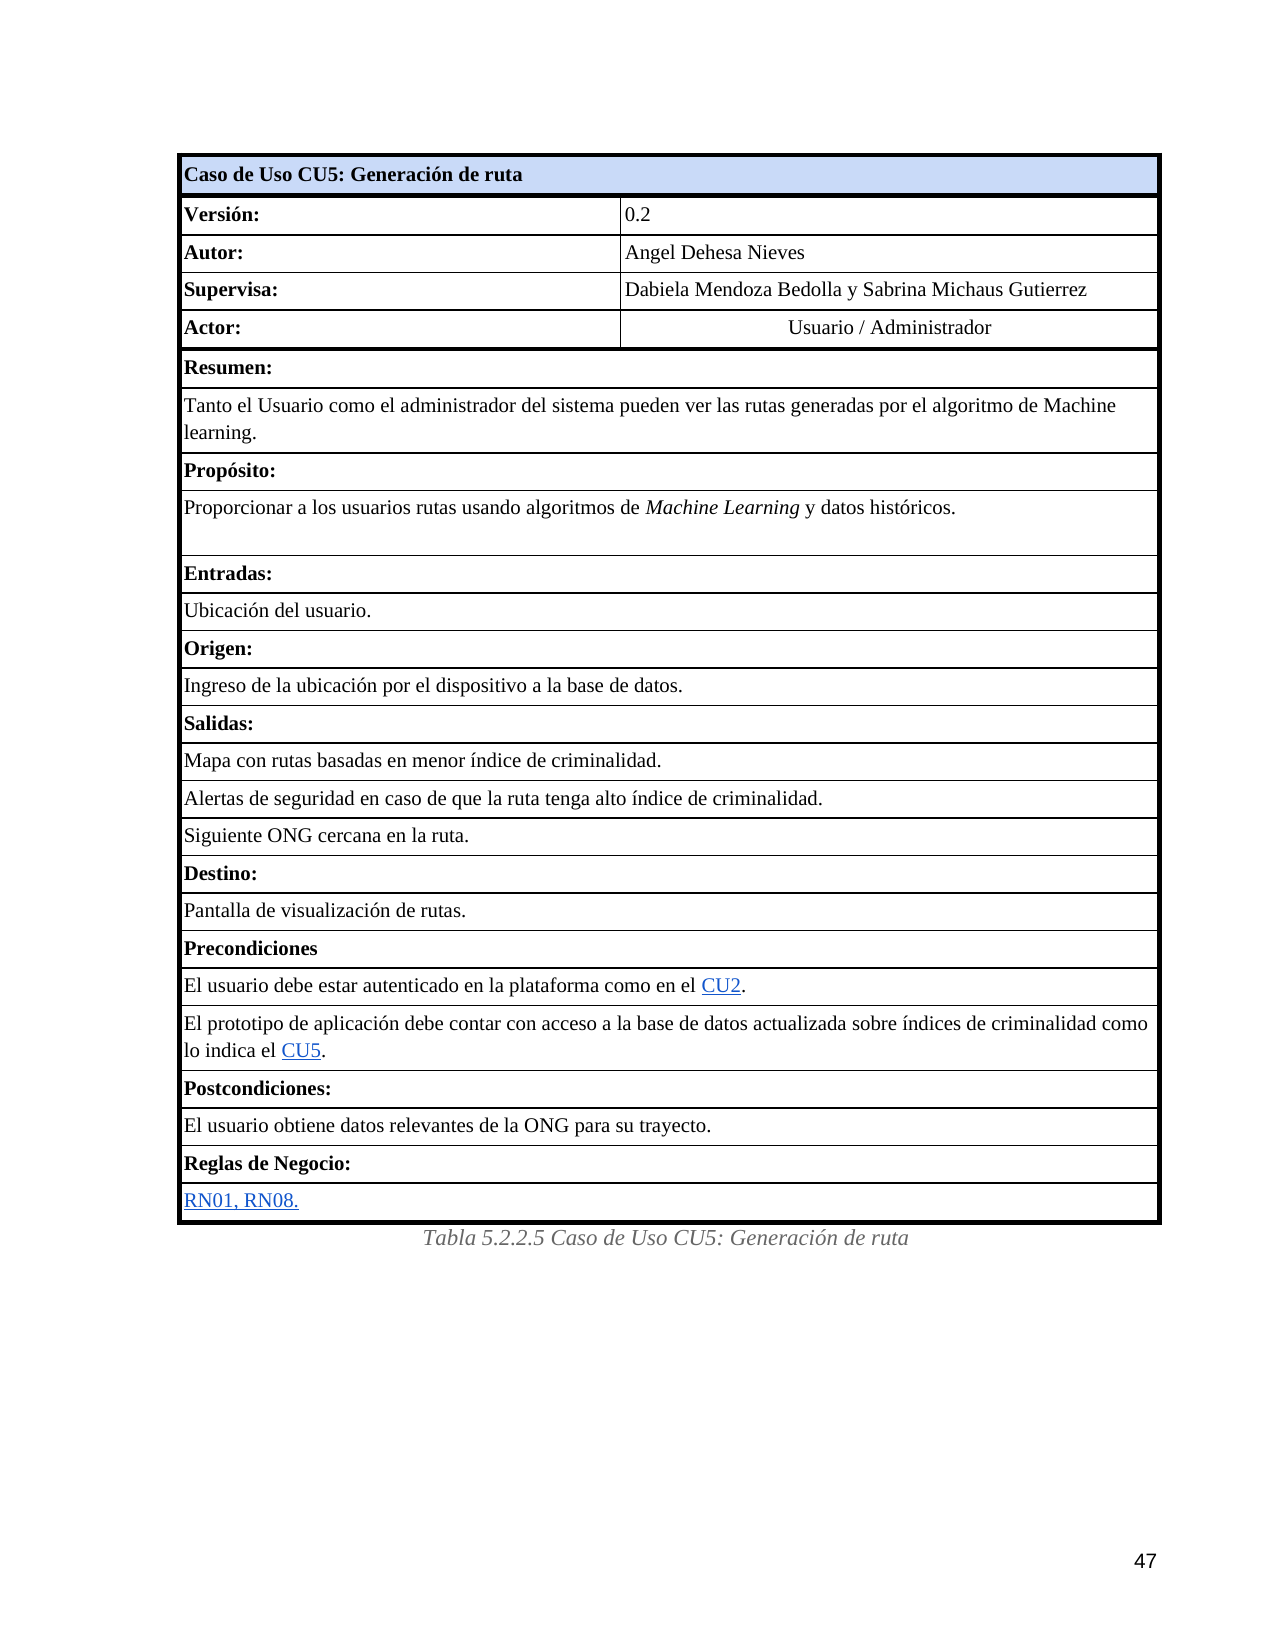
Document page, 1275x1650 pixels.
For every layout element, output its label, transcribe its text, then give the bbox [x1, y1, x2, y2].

table_cell Postcondiciones: [182, 1071, 1157, 1107]
table_cell Proporcionar a los usuarios rutas usando algoritmos de Machine Learning y datos históricos. [182, 491, 1157, 555]
table_cell Dabiela Mendoza Bedolla y Sabrina Michaus Gutierrez [621, 273, 1157, 309]
table_cell Usuario / Administrador [621, 311, 1157, 346]
table_cell Resumen: [182, 351, 1157, 387]
table_cell Siguiente ONG cercana en la ruta. [182, 819, 1157, 855]
table_cell Actor: [182, 311, 620, 346]
table_cell Reglas de Negocio: [182, 1146, 1157, 1182]
table_cell Precondiciones [182, 931, 1157, 967]
table_cell 0.2 [621, 198, 1157, 234]
subtitle Tabla 5.2.2.5 Caso de Uso CU5: Generación de ruta [177, 1225, 1157, 1251]
table_cell El prototipo de aplicación debe contar con acceso a la base de datos actualizada sobre índices de criminalidad como lo indica el CU5. [182, 1006, 1157, 1070]
table_cell Origen: [182, 631, 1157, 667]
table_cell Alertas de seguridad en caso de que la ruta tenga alto índice de criminalidad. [182, 781, 1157, 817]
table_cell Autor: [182, 236, 620, 271]
table_cell Angel Dehesa Nieves [621, 236, 1157, 271]
table_header Caso de Uso CU5: Generación de ruta [182, 157, 1157, 193]
table_cell El usuario obtiene datos relevantes de la ONG para su trayecto. [182, 1109, 1157, 1145]
table_cell Destino: [182, 856, 1157, 892]
table_cell RN01, RN08. [182, 1184, 1157, 1220]
table_cell Pantalla de visualización de rutas. [182, 894, 1157, 930]
table_cell Versión: [182, 198, 620, 234]
table_cell Salidas: [182, 706, 1157, 742]
table_cell El usuario debe estar autenticado en la plataforma como en el CU2. [182, 969, 1157, 1005]
table_cell Ubicación del usuario. [182, 594, 1157, 630]
table_cell Ingreso de la ubicación por el dispositivo a la base de datos. [182, 669, 1157, 705]
table_cell Tanto el Usuario como el administrador del sistema pueden ver las rutas generadas por el algoritmo de Machine learning. [182, 389, 1157, 452]
table_cell Entradas: [182, 556, 1157, 592]
table_cell Mapa con rutas basadas en menor índice de criminalidad. [182, 744, 1157, 780]
table_cell Supervisa: [182, 273, 620, 309]
table_cell Propósito: [182, 454, 1157, 489]
